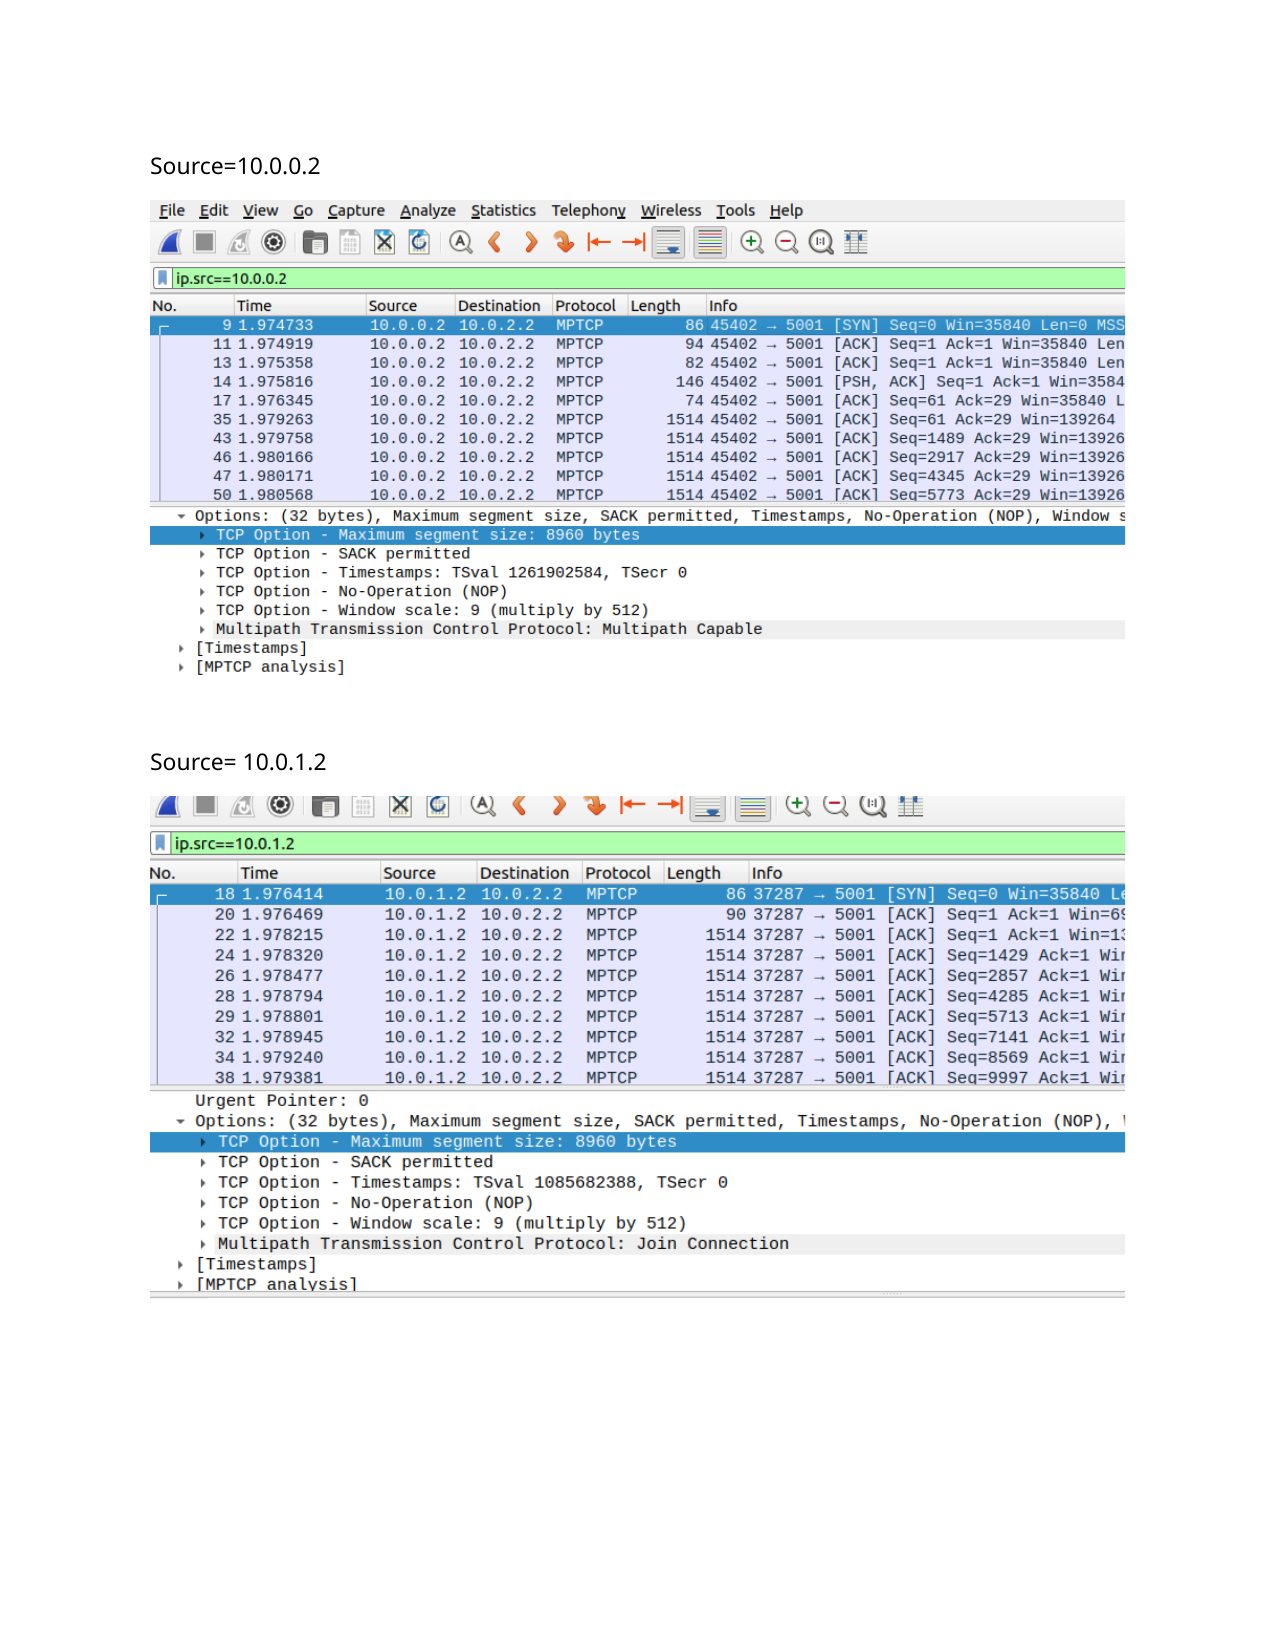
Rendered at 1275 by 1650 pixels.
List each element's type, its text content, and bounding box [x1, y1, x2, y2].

picture [150, 796, 1125, 1299]
text Source= 10.0.1.2 [150, 746, 1125, 777]
picture [150, 200, 1125, 677]
text Source=10.0.0.2 [150, 150, 1125, 181]
